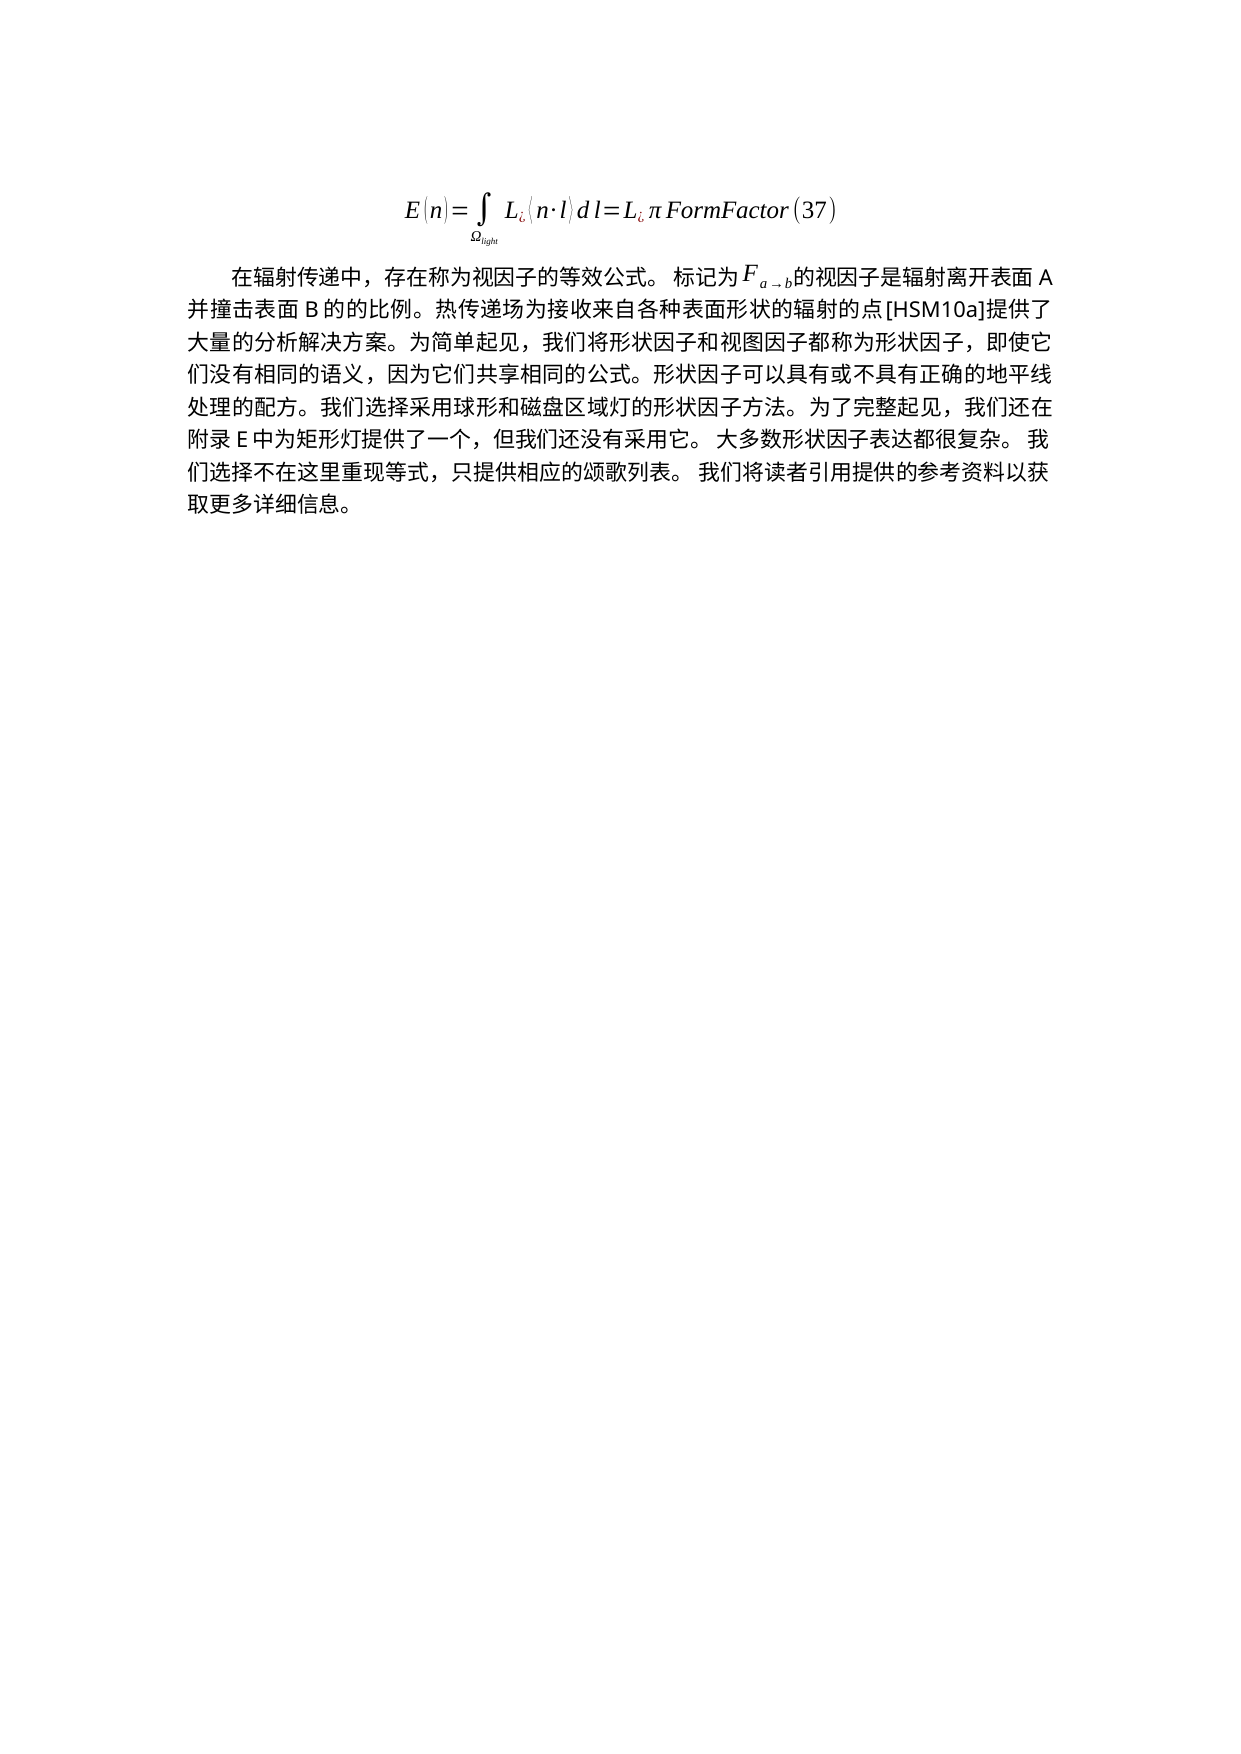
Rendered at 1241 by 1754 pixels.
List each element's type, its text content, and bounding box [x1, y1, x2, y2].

text 在辐射传递中，存在称为视因子的等效公式。 标记为的视因子是辐射离开表面A并撞击表面B的的比例。热传递场为接收来自各种表面形状的辐射的点[HSM10a]提供了大量的分析解决方案。为简单起见，我们将形状因子和视图因子都称为形状因子，即使它们没有相同的语义，因为它们共享相同的公式。形状因子可以具有或不具有正确的地平线处理的配方。我们选择采用球形和磁盘区域灯的形状因子方法。为了完整起见，我们还在附录E中为矩形灯提供了一个，但我们还没有采用它。 大多数形状因子表达都很复杂。 我们选择不在这里重现等式，只提供相应的颂歌列表。 我们将读者引用提供的参考资料以获取更多详细信息。 [187, 259, 1053, 519]
